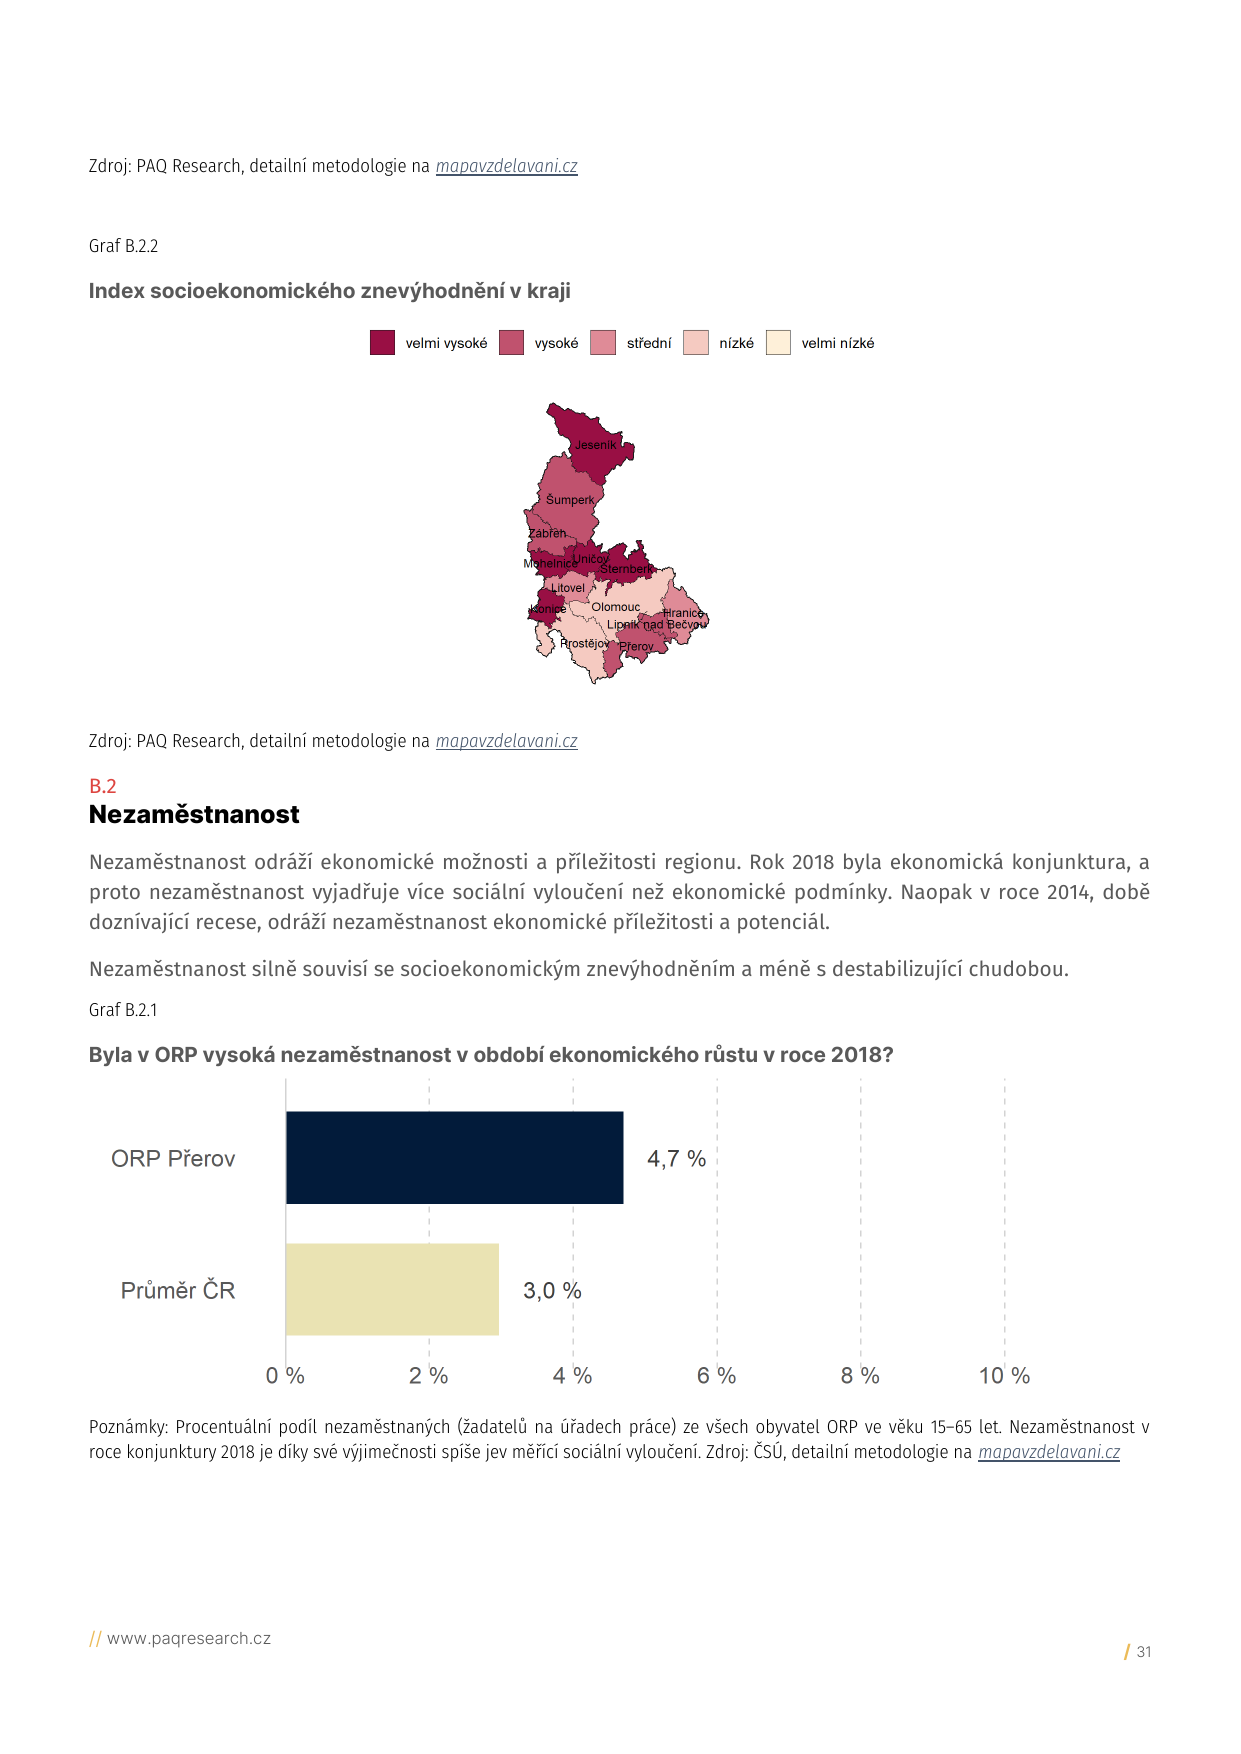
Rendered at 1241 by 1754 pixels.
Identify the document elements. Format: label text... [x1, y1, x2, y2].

text Zdroj: PAQ Research, detailní metodologie na mapavzdelavani.cz [89, 148, 1152, 178]
picture [88, 1067, 1139, 1399]
subtitle Nezaměstnanost [89, 799, 1152, 829]
text Graf B.2.1 [89, 999, 1152, 1021]
text Nezaměstnanost silně souvisí se socioekonomickým znevýhodněním a méně s destabilizující chudobou. [89, 952, 1152, 982]
text B.2 [89, 769, 1152, 799]
text Index socioekonomického znevýhodnění v kraji [89, 273, 1152, 303]
text Zdroj: PAQ Research, detailní metodologie na mapavzdelavani.cz [89, 722, 1152, 752]
text Byla v ORP vysoká nezaměstnanost v období ekonomického růstu v roce 2018? [89, 1037, 1152, 1067]
text Graf B.2.2 [89, 234, 1152, 257]
picture [88, 303, 1139, 706]
text Poznámky: Procentuální podíl nezaměstnaných (žadatelů na úřadech práce) ze všech obyvatel ORP ve věku 15–65 let. Nezaměstnanost v roce konjunktury 2018 je díky své výjimečnosti spíše jev měřící sociální vyloučení. Zdroj: ČSÚ, detailní metodologie na mapavzdelavani.cz [89, 1416, 1152, 1464]
text Nezaměstnanost odráží ekonomické možnosti a příležitosti regionu. Rok 2018 byla ekonomická konjunktura, a proto nezaměstnanost vyjadřuje více sociální vyloučení než ekonomické podmínky. Naopak v roce 2014, době doznívající recese, odráží nezaměstnanost ekonomické příležitosti a potenciál. [89, 845, 1152, 935]
